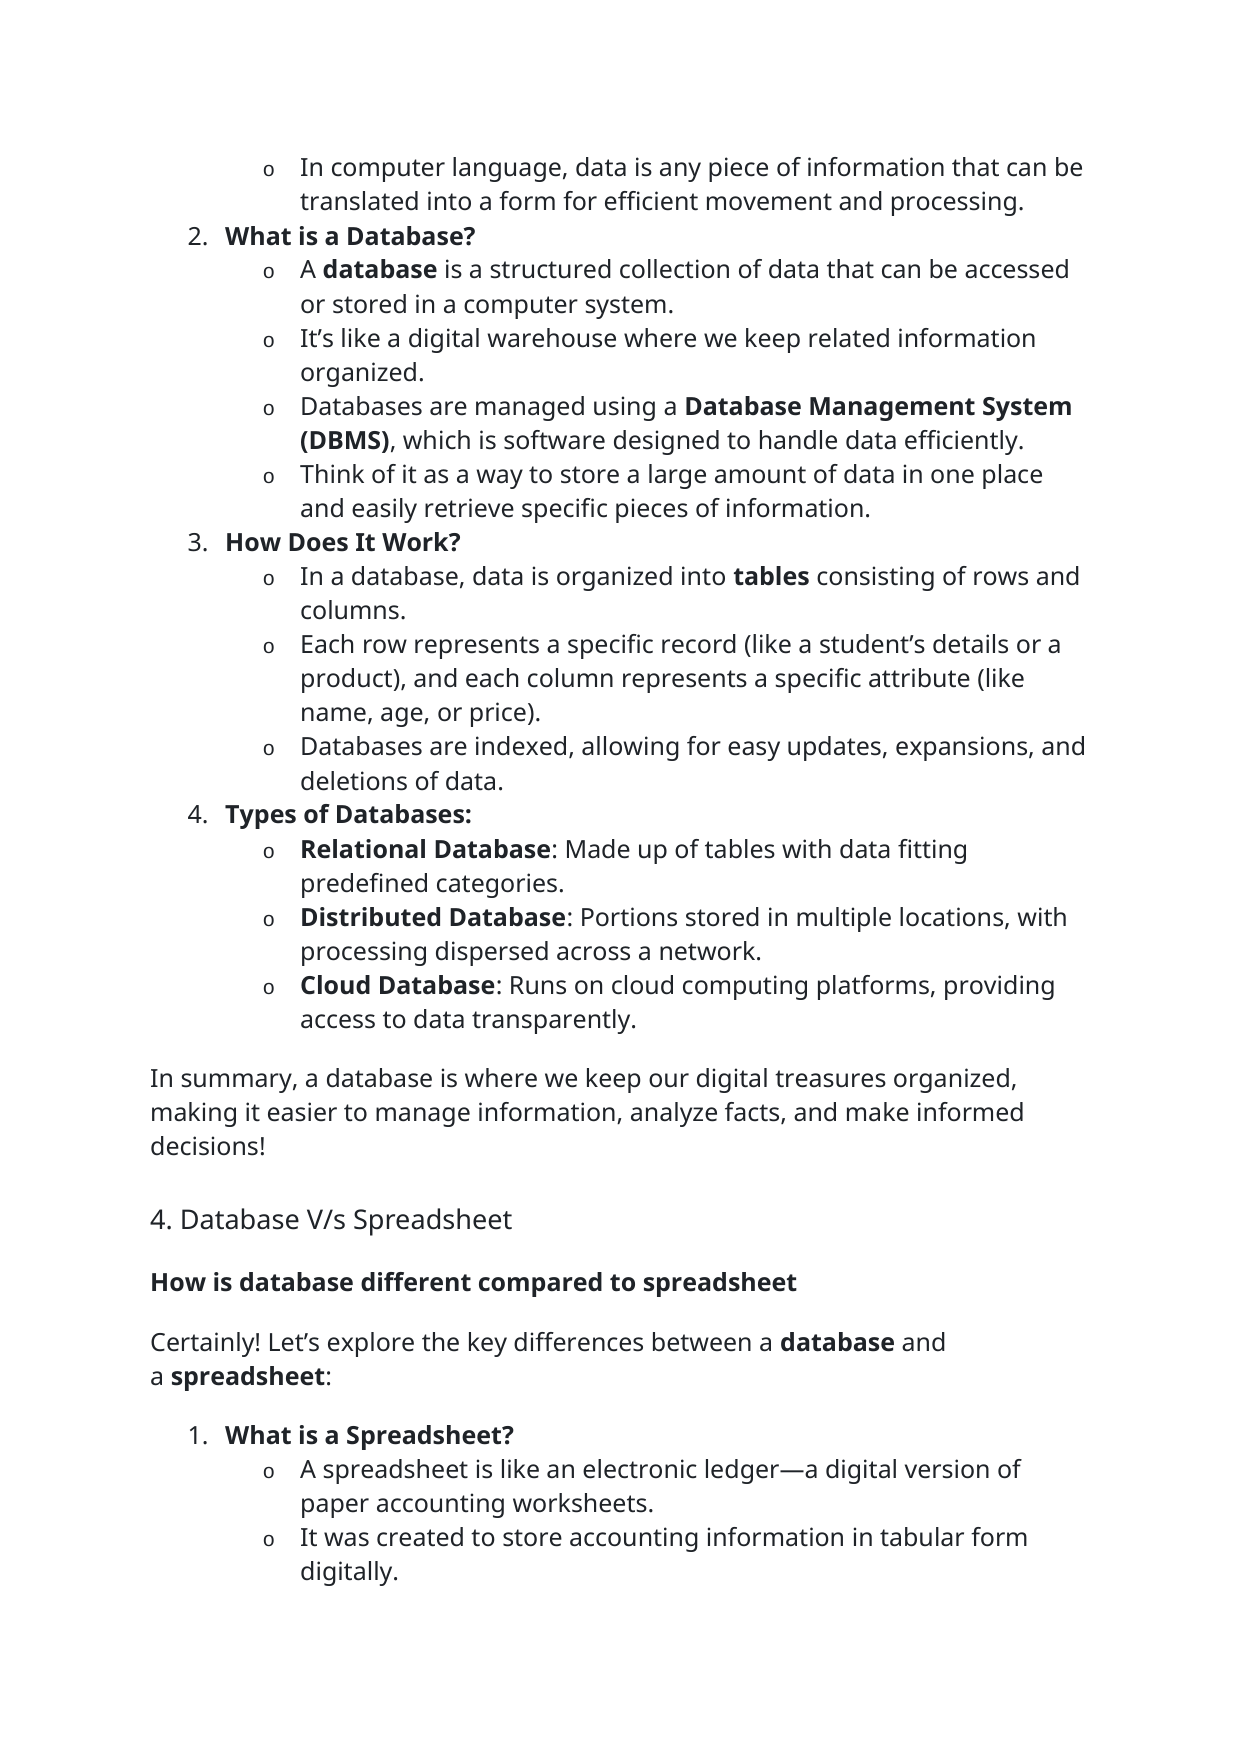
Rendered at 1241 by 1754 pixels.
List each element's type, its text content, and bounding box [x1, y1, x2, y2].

list It was created to store accounting information in tabular form digitally. [262, 1519, 1090, 1588]
list Think of it as a way to store a large amount of data in one place and easily retrieve specific pieces of information. [262, 457, 1090, 525]
list A spreadsheet is like an electronic ledger—a digital version of paper accounting worksheets. [262, 1451, 1090, 1519]
subtitle 4. Database V/s Spreadsheet [150, 1200, 1090, 1237]
text In summary, a database is where we keep our digital treasures organized, making it easier to manage information, analyze facts, and make informed decisions! [150, 1061, 1090, 1163]
list Relational Database: Made up of tables with data fitting predefined categories. [262, 831, 1090, 899]
list It’s like a digital warehouse where we keep related information organized. [262, 320, 1090, 388]
list Cloud Database: Runs on cloud computing platforms, providing access to data transparently. [262, 967, 1090, 1036]
list What is a Database? [187, 218, 1090, 252]
list Each row represents a specific record (like a student’s details or a product), and each column represents a specific attribute (like name, age, or price). [262, 627, 1090, 729]
list Types of Databases: [187, 797, 1090, 831]
list In a database, data is organized into tables consisting of rows and columns. [262, 559, 1090, 627]
list In computer language, data is any piece of information that can be translated into a form for efficient movement and processing. [262, 150, 1090, 218]
list How Does It Work? [187, 525, 1090, 559]
text Certainly! Let’s explore the key differences between a database and a spreadsheet: [150, 1324, 1090, 1392]
list A database is a structured collection of data that can be accessed or stored in a computer system. [262, 252, 1090, 320]
list What is a Spreadsheet? [187, 1417, 1090, 1451]
list Databases are managed using a Database Management System (DBMS), which is software designed to handle data efficiently. [262, 388, 1090, 457]
text How is database different compared to spreadsheet [150, 1265, 1090, 1299]
list Databases are indexed, allowing for easy updates, expansions, and deletions of data. [262, 729, 1090, 797]
list Distributed Database: Portions stored in multiple locations, with processing dispersed across a network. [262, 899, 1090, 967]
